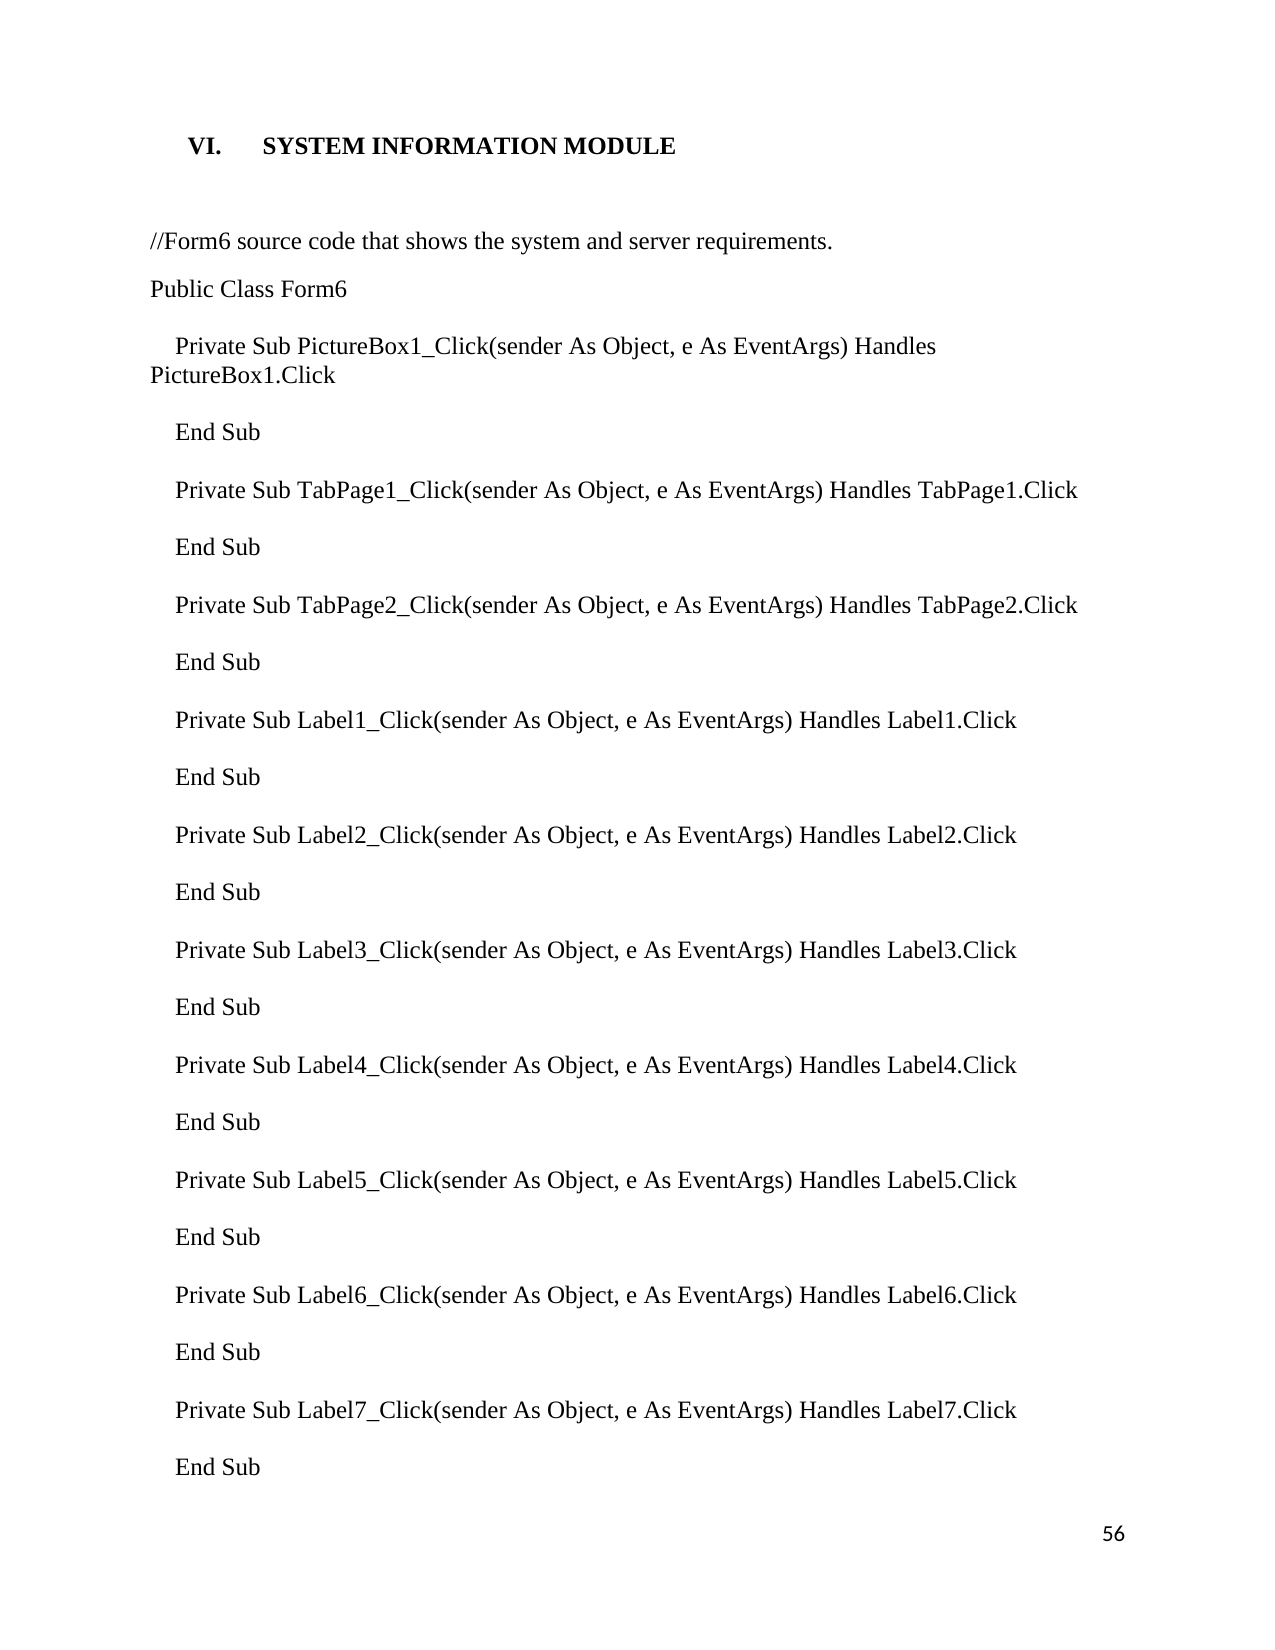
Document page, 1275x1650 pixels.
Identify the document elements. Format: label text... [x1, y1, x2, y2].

text End Sub [150, 1107, 1125, 1136]
text End Sub [150, 1337, 1125, 1366]
text End Sub [150, 647, 1125, 676]
text Private Sub Label3_Click(sender As Object, e As EventArgs) Handles Label3.Click [150, 935, 1125, 964]
text Private Sub TabPage2_Click(sender As Object, e As EventArgs) Handles TabPage2.Click [150, 590, 1125, 619]
text //Form6 source code that shows the system and server requirements. [150, 226, 1125, 255]
text End Sub [150, 417, 1125, 446]
text Private Sub TabPage1_Click(sender As Object, e As EventArgs) Handles TabPage1.Click [150, 475, 1125, 504]
list SYSTEM INFORMATION MODULE [187, 131, 1125, 160]
text Private Sub PictureBox1_Click(sender As Object, e As EventArgs) Handles PictureBox1.Click [150, 331, 1125, 389]
text Private Sub Label6_Click(sender As Object, e As EventArgs) Handles Label6.Click [150, 1280, 1125, 1309]
text End Sub [150, 762, 1125, 791]
text End Sub [150, 877, 1125, 906]
text End Sub [150, 532, 1125, 561]
text Public Class Form6 [150, 274, 1125, 302]
text Private Sub Label4_Click(sender As Object, e As EventArgs) Handles Label4.Click [150, 1050, 1125, 1079]
text End Sub [150, 992, 1125, 1021]
text Private Sub Label1_Click(sender As Object, e As EventArgs) Handles Label1.Click [150, 705, 1125, 734]
text Private Sub Label5_Click(sender As Object, e As EventArgs) Handles Label5.Click [150, 1165, 1125, 1194]
text Private Sub Label7_Click(sender As Object, e As EventArgs) Handles Label7.Click [150, 1395, 1125, 1424]
text Private Sub Label2_Click(sender As Object, e As EventArgs) Handles Label2.Click [150, 820, 1125, 849]
text End Sub [150, 1222, 1125, 1251]
text End Sub [150, 1452, 1125, 1481]
